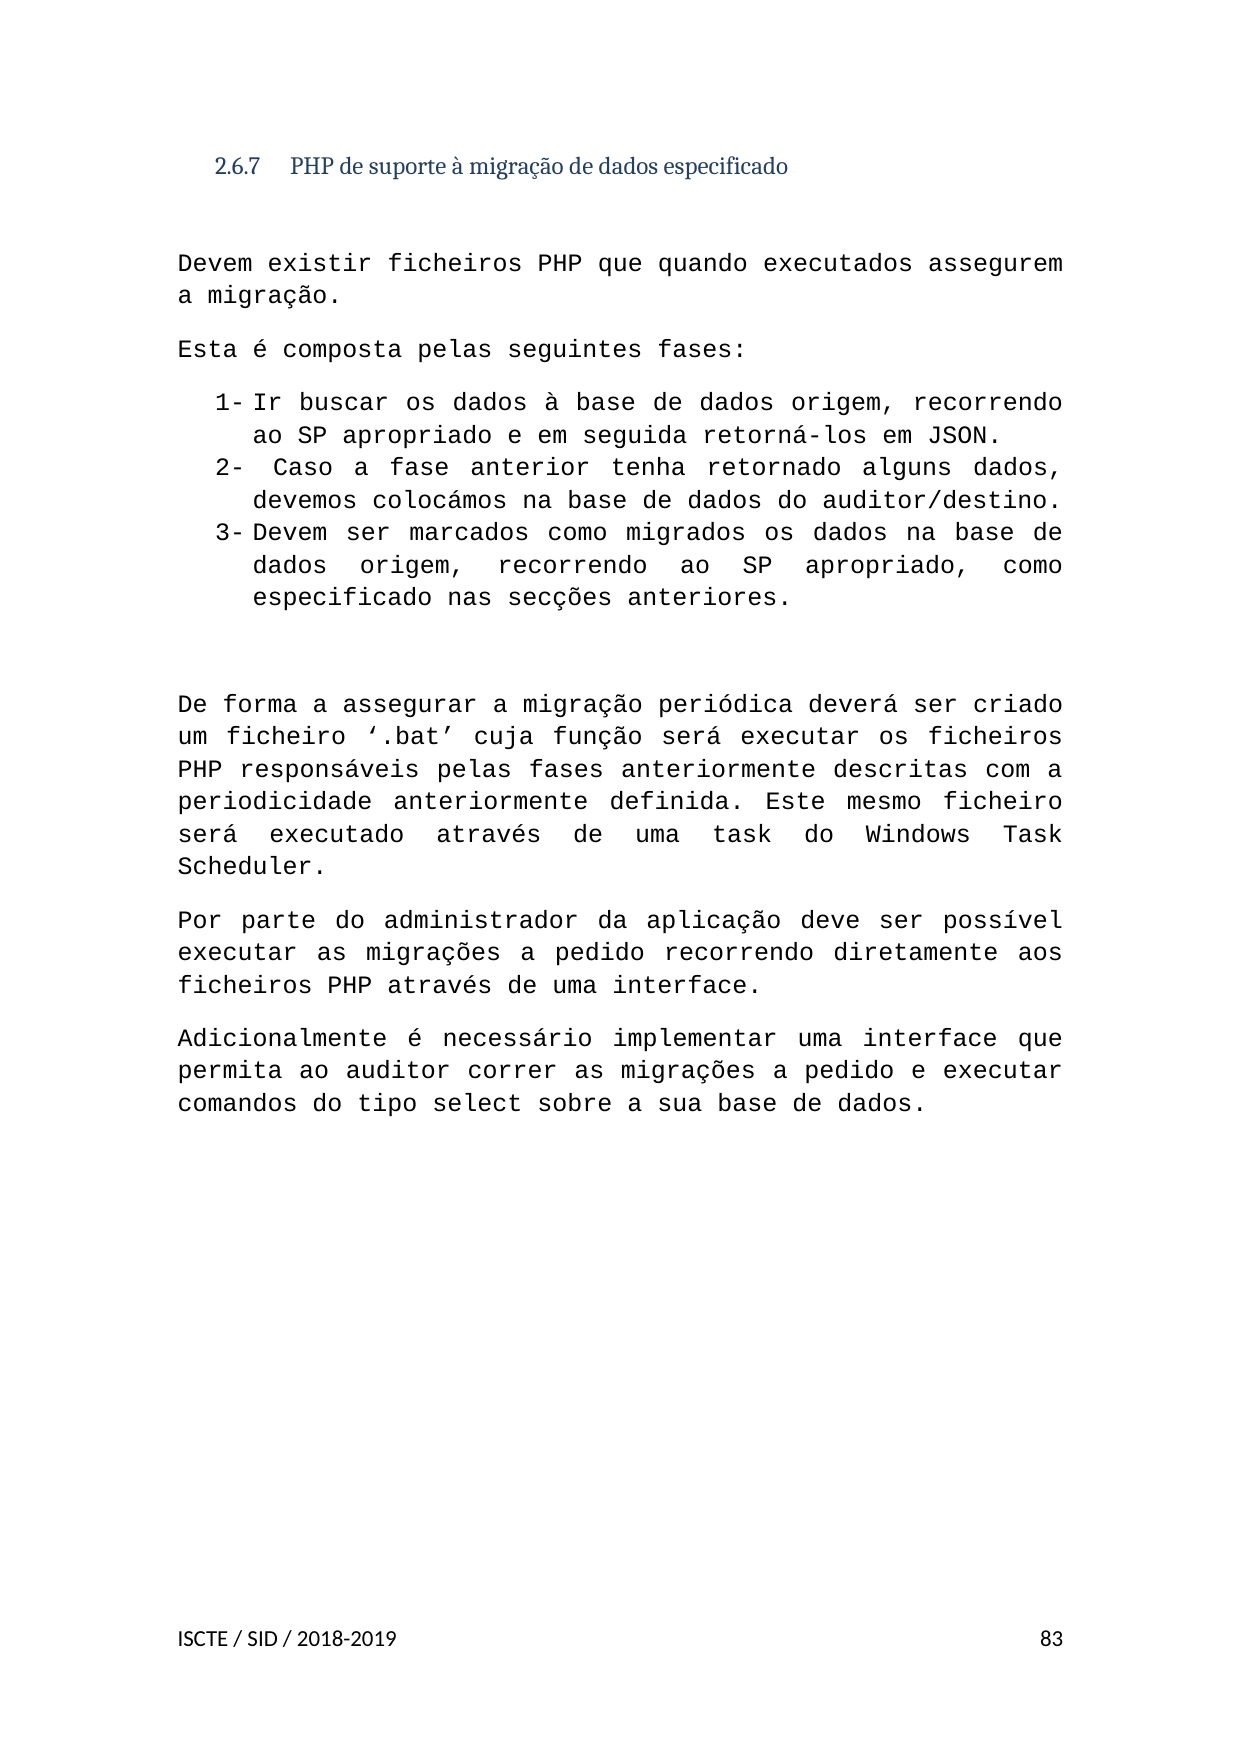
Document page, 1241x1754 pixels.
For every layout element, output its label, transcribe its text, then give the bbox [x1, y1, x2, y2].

list Caso a fase anterior tenha retornado alguns dados, devemos colocámos na base de dados do auditor/destino. [215, 455, 1063, 516]
text Por parte do administrador da aplicação deve ser possível executar as migrações a pedido recorrendo diretamente aos ficheiros PHP através de uma interface. [177, 907, 1063, 1001]
text Devem existir ficheiros PHP que quando executados assegurem a migração. [177, 251, 1063, 311]
subtitle PHP de suporte à migração de dados especificado [215, 152, 1063, 181]
list Ir buscar os dados à base de dados origem, recorrendo ao SP apropriado e em seguida retorná-los em JSON. [215, 390, 1063, 451]
text De forma a assegurar a migração periódica deverá ser criado um ficheiro ‘.bat’ cuja função será executar os ficheiros PHP responsáveis pelas fases anteriormente descritas com a periodicidade anteriormente definida. Este mesmo ficheiro será executado através de uma task do Windows Task Scheduler. [177, 691, 1063, 882]
list Devem ser marcados como migrados os dados na base de dados origem, recorrendo ao SP apropriado, como especificado nas secções anteriores. [215, 520, 1063, 613]
text Adicionalmente é necessário implementar uma interface que permita ao auditor correr as migrações a pedido e executar comandos do tipo select sobre a sua base de dados. [177, 1026, 1063, 1119]
text Esta é composta pelas seguintes fases: [177, 336, 1063, 365]
